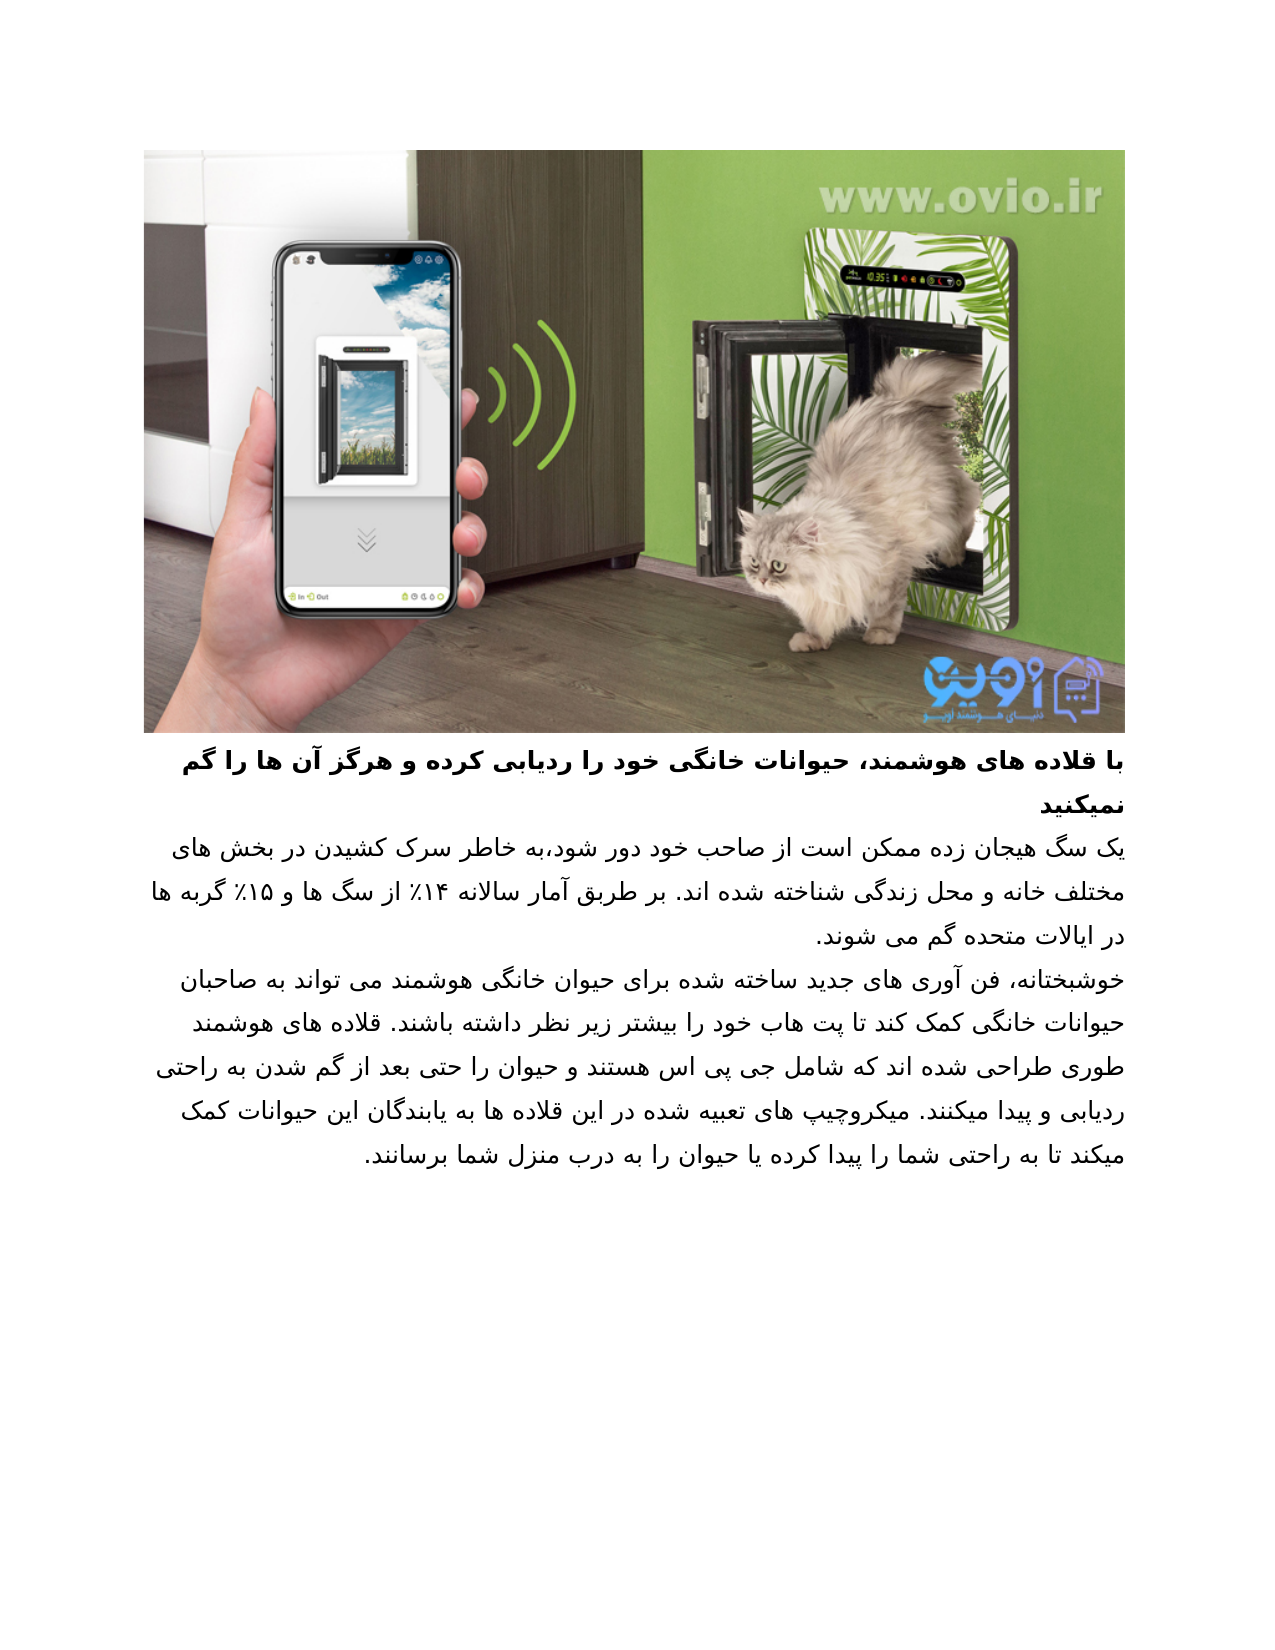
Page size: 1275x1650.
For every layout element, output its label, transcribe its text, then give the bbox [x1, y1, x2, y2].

picture [143, 150, 1125, 733]
text با قلاده های هوشمند، حیوانات خانگی خود را ردیابی کرده و هرگز آن ها را گم نمیکنید [150, 746, 1125, 819]
text یک سگ هیجان زده ممکن است از صاحب خود دور شود،به خاطر سرک کشیدن در بخش های مختلف خانه و محل زندگی شناخته شده اند. بر طربق آمار سالانه ۱۴٪ از سگ ها و ۱۵٪ گربه ها در ایالات متحده گم می شوند. [150, 834, 1125, 950]
text خوشبختانه، فن آوری های جدید ساخته شده برای حیوان خانگی هوشمند می تواند به صاحبان حیوانات خانگی کمک کند تا پت هاب خود را بیشتر زیر نظر داشته باشند. قلاده های هوشمند طوری طراحی شده اند که شامل جی پی اس هستند و حیوان را حتی بعد از گم شدن به راحتی ردیابی و پیدا میکنند. میکروچیپ های تعبیه شده در این قلاده ها به یابندگان این حیوانات کمک میکند تا به راحتی شما را پیدا کرده یا حیوان را به درب منزل شما برسانند. [150, 965, 1125, 1169]
